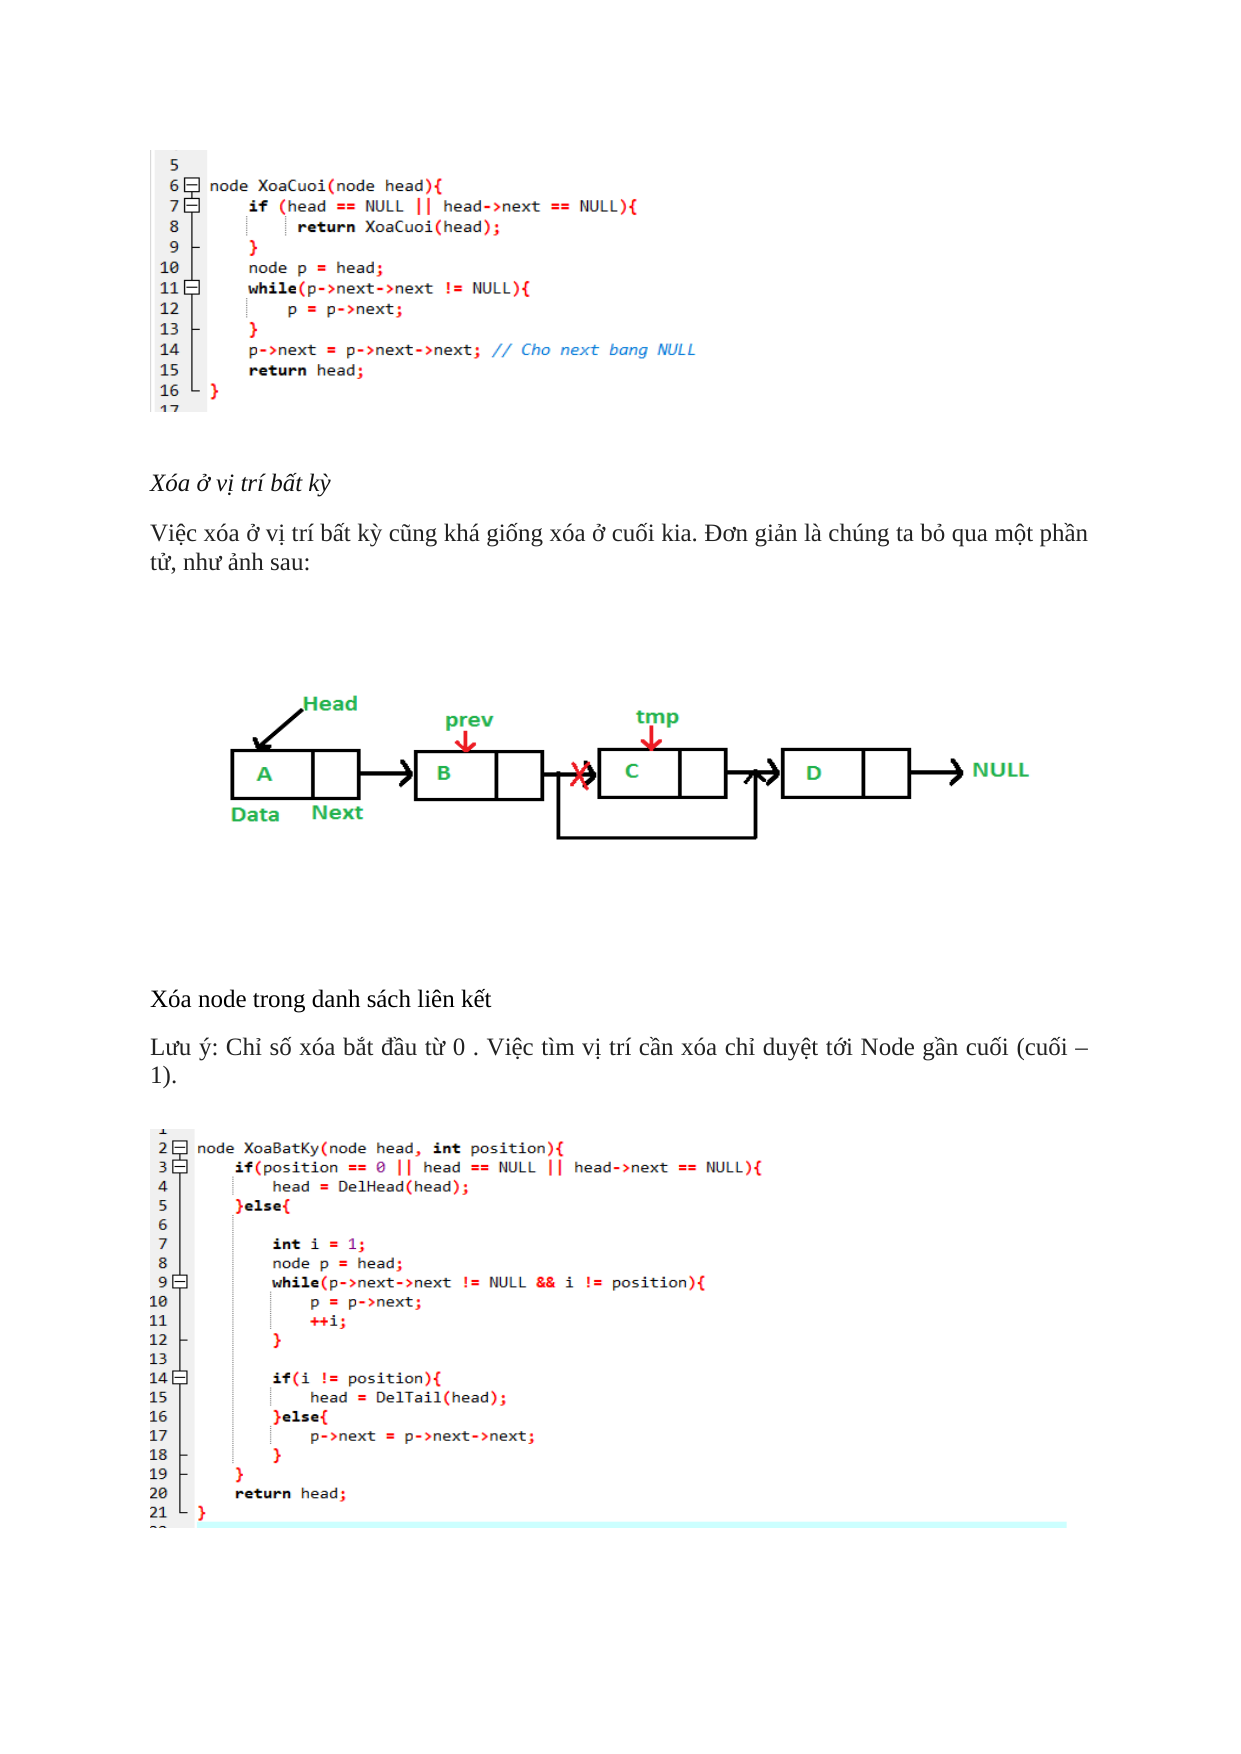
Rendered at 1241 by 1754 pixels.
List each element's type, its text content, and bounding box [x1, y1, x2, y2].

picture [150, 1129, 1067, 1528]
subtitle Xóa ở vị trí bất kỳ [150, 451, 1090, 497]
text Xóa node trong danh sách liên kết [150, 984, 1090, 1013]
text Lưu ý: Chỉ số xóa bắt đầu từ 0 . Việc tìm vị trí cần xóa chỉ duyệt tới Node gần cuối (cuối – 1). [150, 1032, 1090, 1089]
picture [150, 686, 1091, 944]
picture [150, 150, 1091, 412]
text Việc xóa ở vị trí bất kỳ cũng khá giống xóa ở cuối kia. Đơn giản là chúng ta bỏ qua một phần tử, như ảnh sau: [150, 518, 1090, 576]
